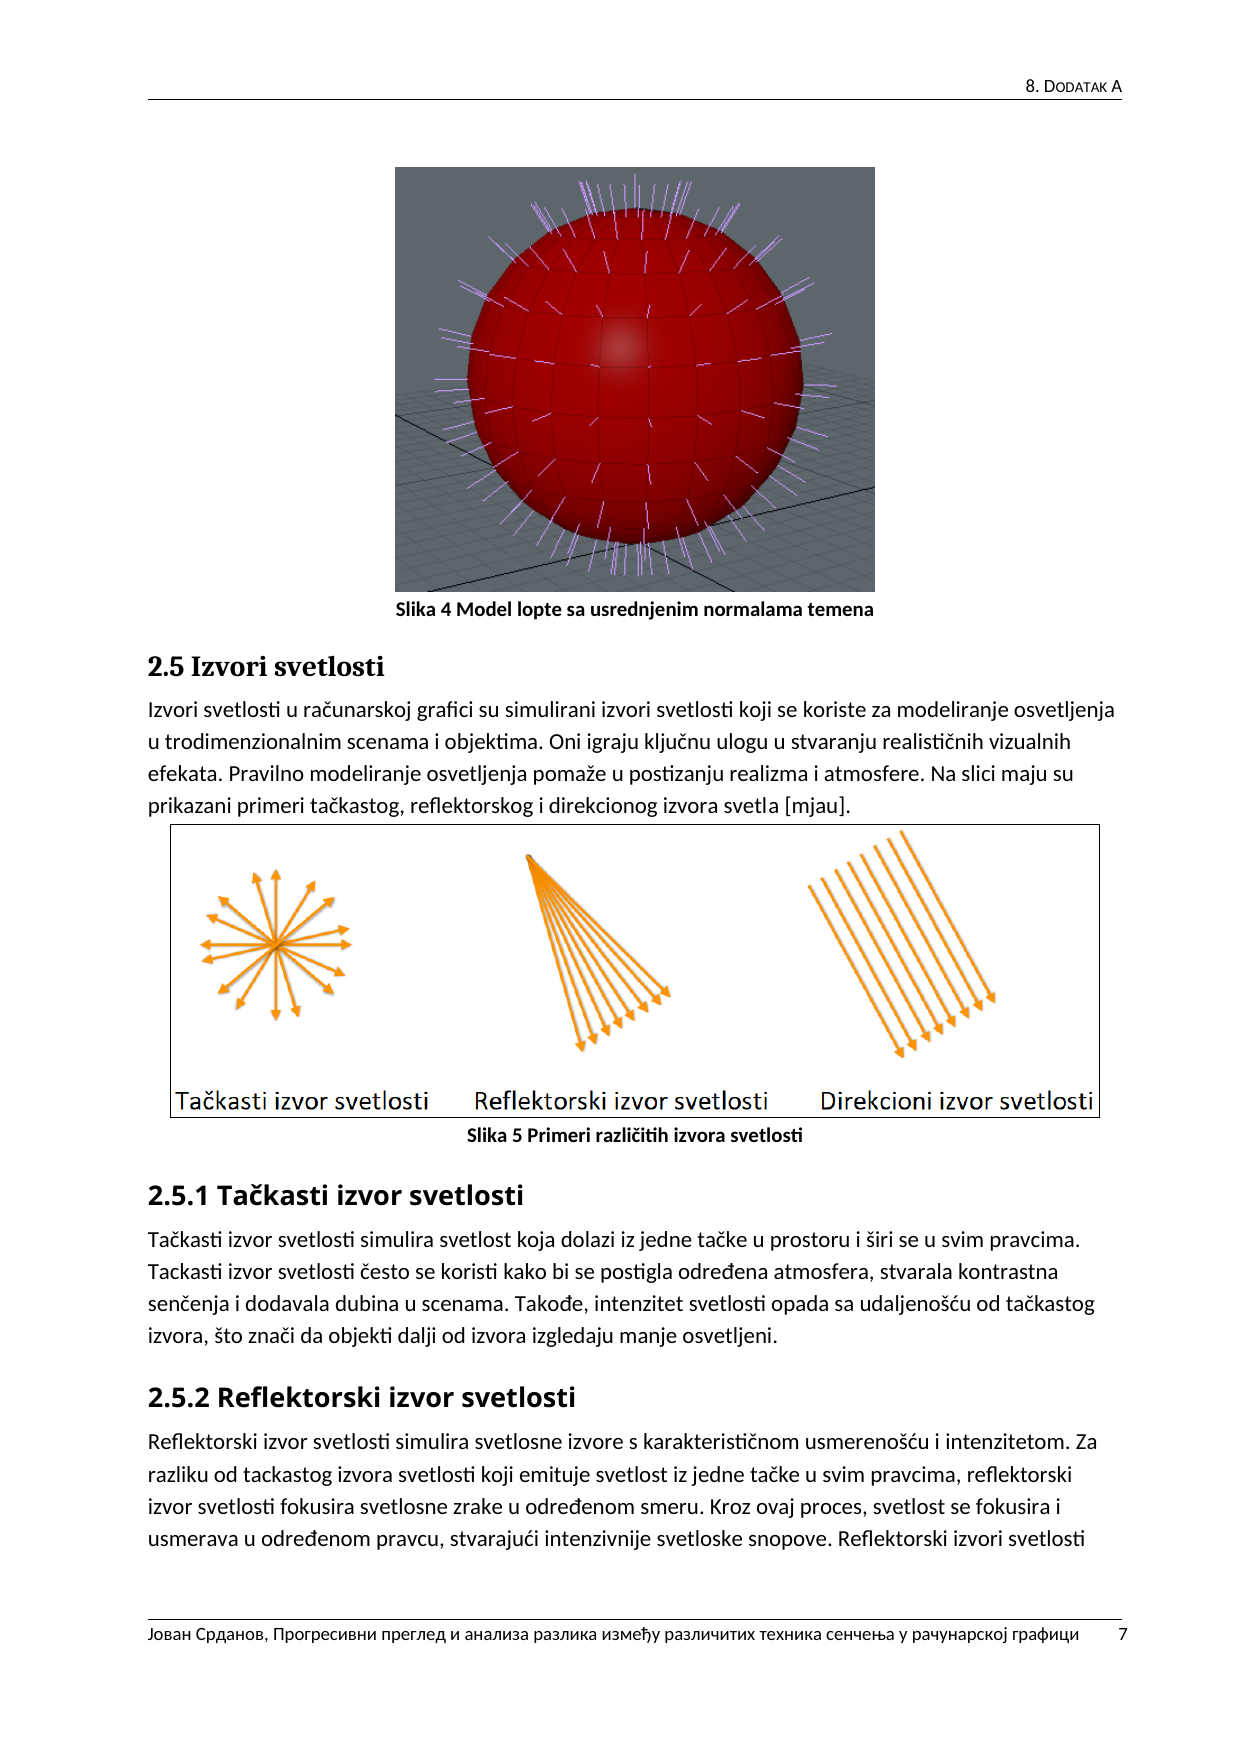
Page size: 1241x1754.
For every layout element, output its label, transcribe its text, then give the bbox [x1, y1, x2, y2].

subtitle 2.5.2 Reflektorski izvor svetlosti [148, 1379, 1122, 1416]
text Slika 5 Primeri različitih izvora svetlosti [148, 1122, 1122, 1148]
subtitle 2.5 Izvori svetlosti [148, 650, 1122, 684]
subtitle 2.5.1 Tačkasti izvor svetlosti [148, 1176, 1122, 1213]
text Tačkasti izvor svetlosti simulira svetlost koja dolazi iz jedne tačke u prostoru i širi se u svim pravcima. Tackasti izvor svetlosti često se koristi kako bi se postigla određena atmosfera, stvarala kontrastna senčenja i dodavala dubina u scenama. Takođe, intenzitet svetlosti opada sa udaljenošću od tačkastog izvora, što znači da objekti dalji od izvora izgledaju manje osvetljeni. [148, 1225, 1122, 1350]
picture [171, 825, 1099, 1117]
text Izvori svetlosti u računarskoj grafici su simulirani izvori svetlosti koji se koriste za modeliranje osvetljenja u trodimenzionalnim scenama i objektima. Oni igraju ključnu ulogu u stvaranju realističnih vizualnih efekata. Pravilno modeliranje osvetljenja pomaže u postizanju realizma i atmosfere. Na slici maju su prikazani primeri tačkastog, reflektorskog i direkcionog izvora svetlа [mjau]. [148, 695, 1122, 819]
text Slika 4 Model lopte sa usrednjenim normalama temena [148, 596, 1122, 621]
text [148, 1427, 1122, 1552]
picture [395, 167, 875, 592]
